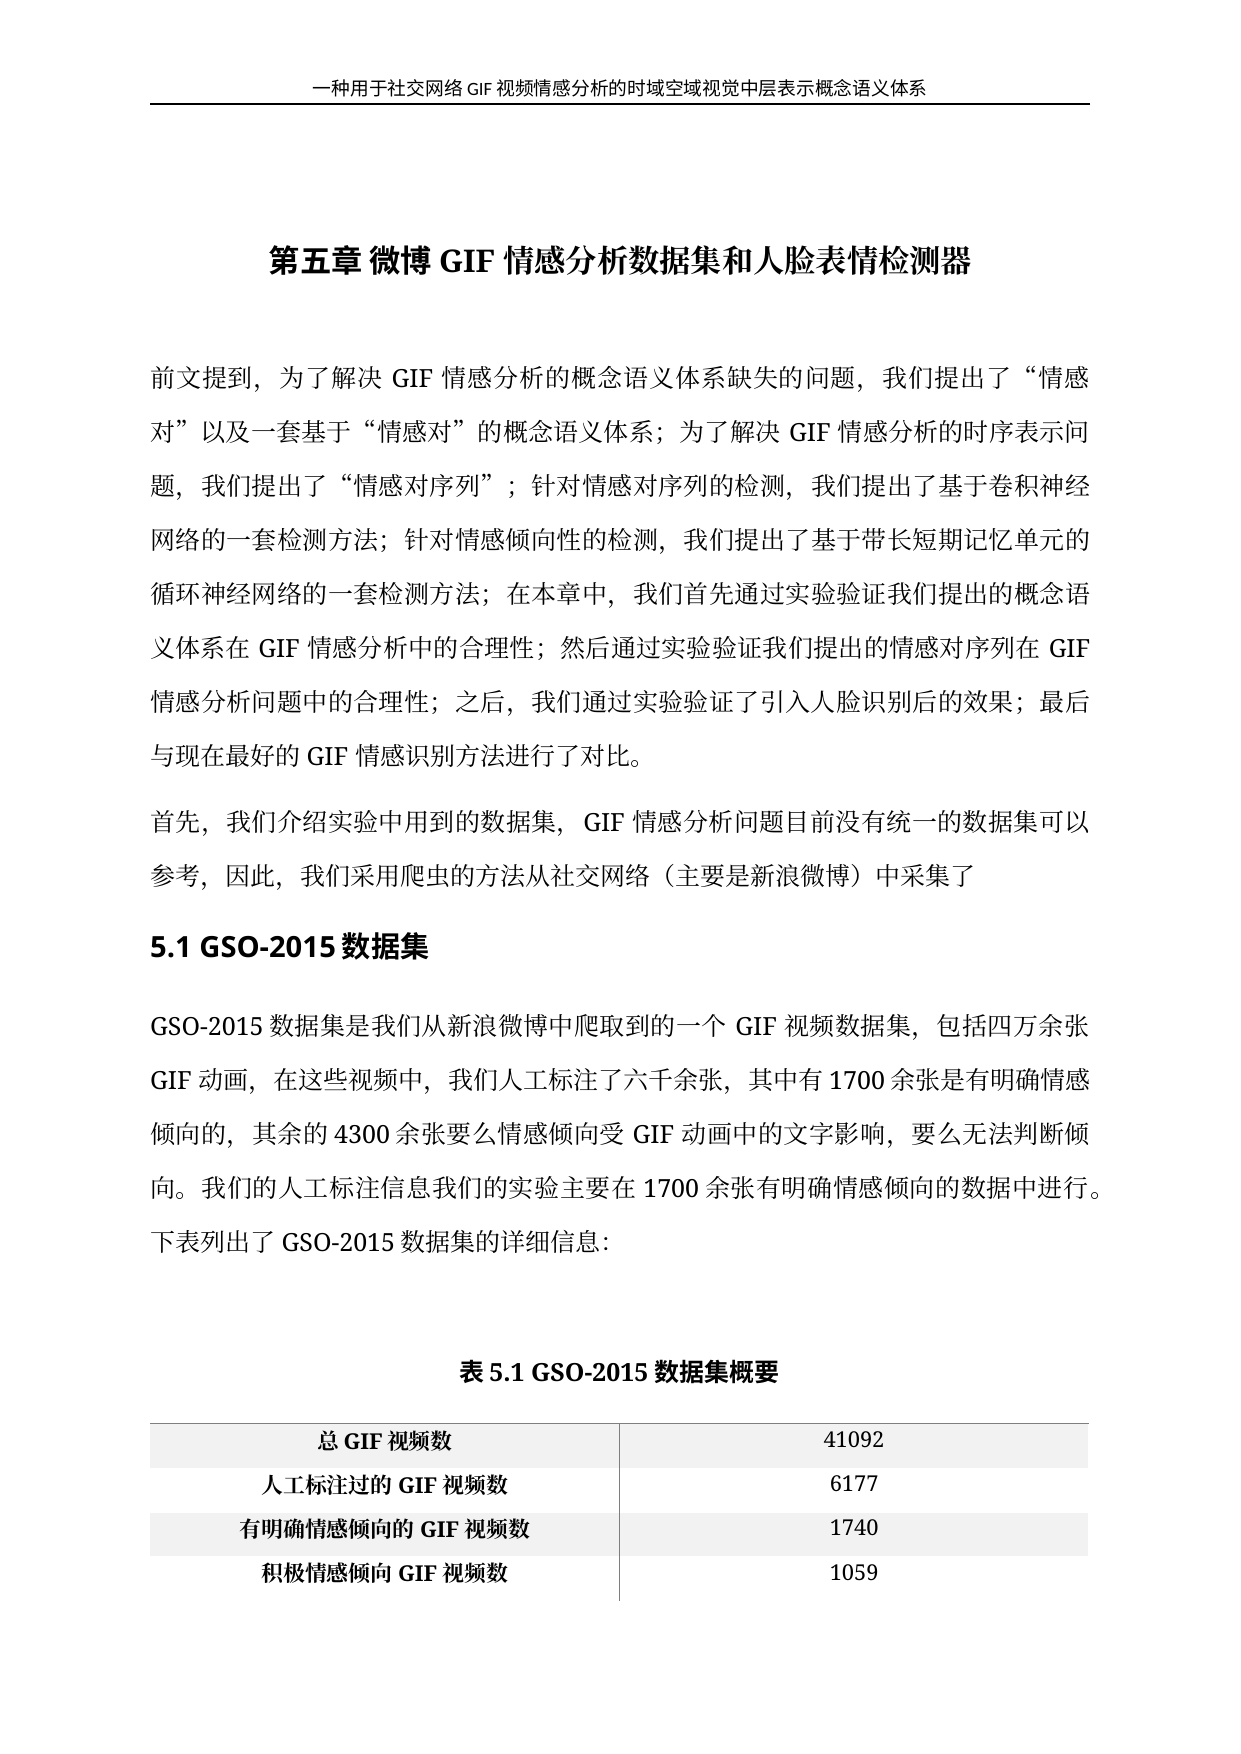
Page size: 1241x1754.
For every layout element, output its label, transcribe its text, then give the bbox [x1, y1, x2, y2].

table_cell 总GIF视频数 [150, 1424, 619, 1468]
table_cell 1740 [620, 1513, 1088, 1556]
table_cell 人工标注过的 GIF 视频数 [150, 1468, 619, 1512]
text 首先，我们介绍实验中用到的数据集，GIF 情感分析问题目前没有统一的数据集可以参考，因此，我们采用爬虫的方法从社交网络（主要是新浪微博）中采集了 [150, 803, 1090, 893]
table_cell 6177 [620, 1468, 1088, 1512]
text 前文提到，为了解决 GIF 情感分析的概念语义体系缺失的问题，我们提出了“情感对”以及一套基于“情感对”的概念语义体系；为了解决 GIF 情感分析的时序表示问题，我们提出了“情感对序列”；针对情感对序列的检测，我们提出了基于卷积神经网络的一套检测方法；针对情感倾向性的检测，我们提出了基于带长短期记忆单元的循环神经网络的一套检测方法；在本章中，我们首先通过实验验证我们提出的概念语义体系在 GIF 情感分析中的合理性；然后通过实验验证我们提出的情感对序列在 GIF 情感分析问题中的合理性；之后，我们通过实验验证了引入人脸识别后的效果；最后与现在最好的 GIF 情感识别方法进行了对比。 [150, 359, 1090, 772]
table_cell 1059 [620, 1556, 1088, 1601]
table_cell 有明确情感倾向的 GIF 视频数 [150, 1513, 619, 1556]
text 第五章 微博 GIF 情感分析数据集和人脸表情检测器 [150, 236, 1090, 282]
text 5.1 GSO-2015数据集 [150, 923, 1090, 966]
table_header 表5.1 GSO-2015 数据集概要 [150, 1353, 1088, 1423]
table_cell 41092 [620, 1424, 1088, 1468]
text GSO-2015数据集是我们从新浪微博中爬取到的一个 GIF 视频数据集，包括四万余张 GIF 动画，在这些视频中，我们人工标注了六千余张，其中有1700余张是有明确情感倾向的，其余的4300余张要么情感倾向受 GIF 动画中的文字影响，要么无法判断倾向。我们的人工标注信息我们的实验主要在1700余张有明确情感倾向的数据中进行。下表列出了 GSO-2015数据集的详细信息： [150, 1007, 1090, 1259]
table_cell 积极情感倾向 GIF 视频数 [150, 1556, 619, 1601]
